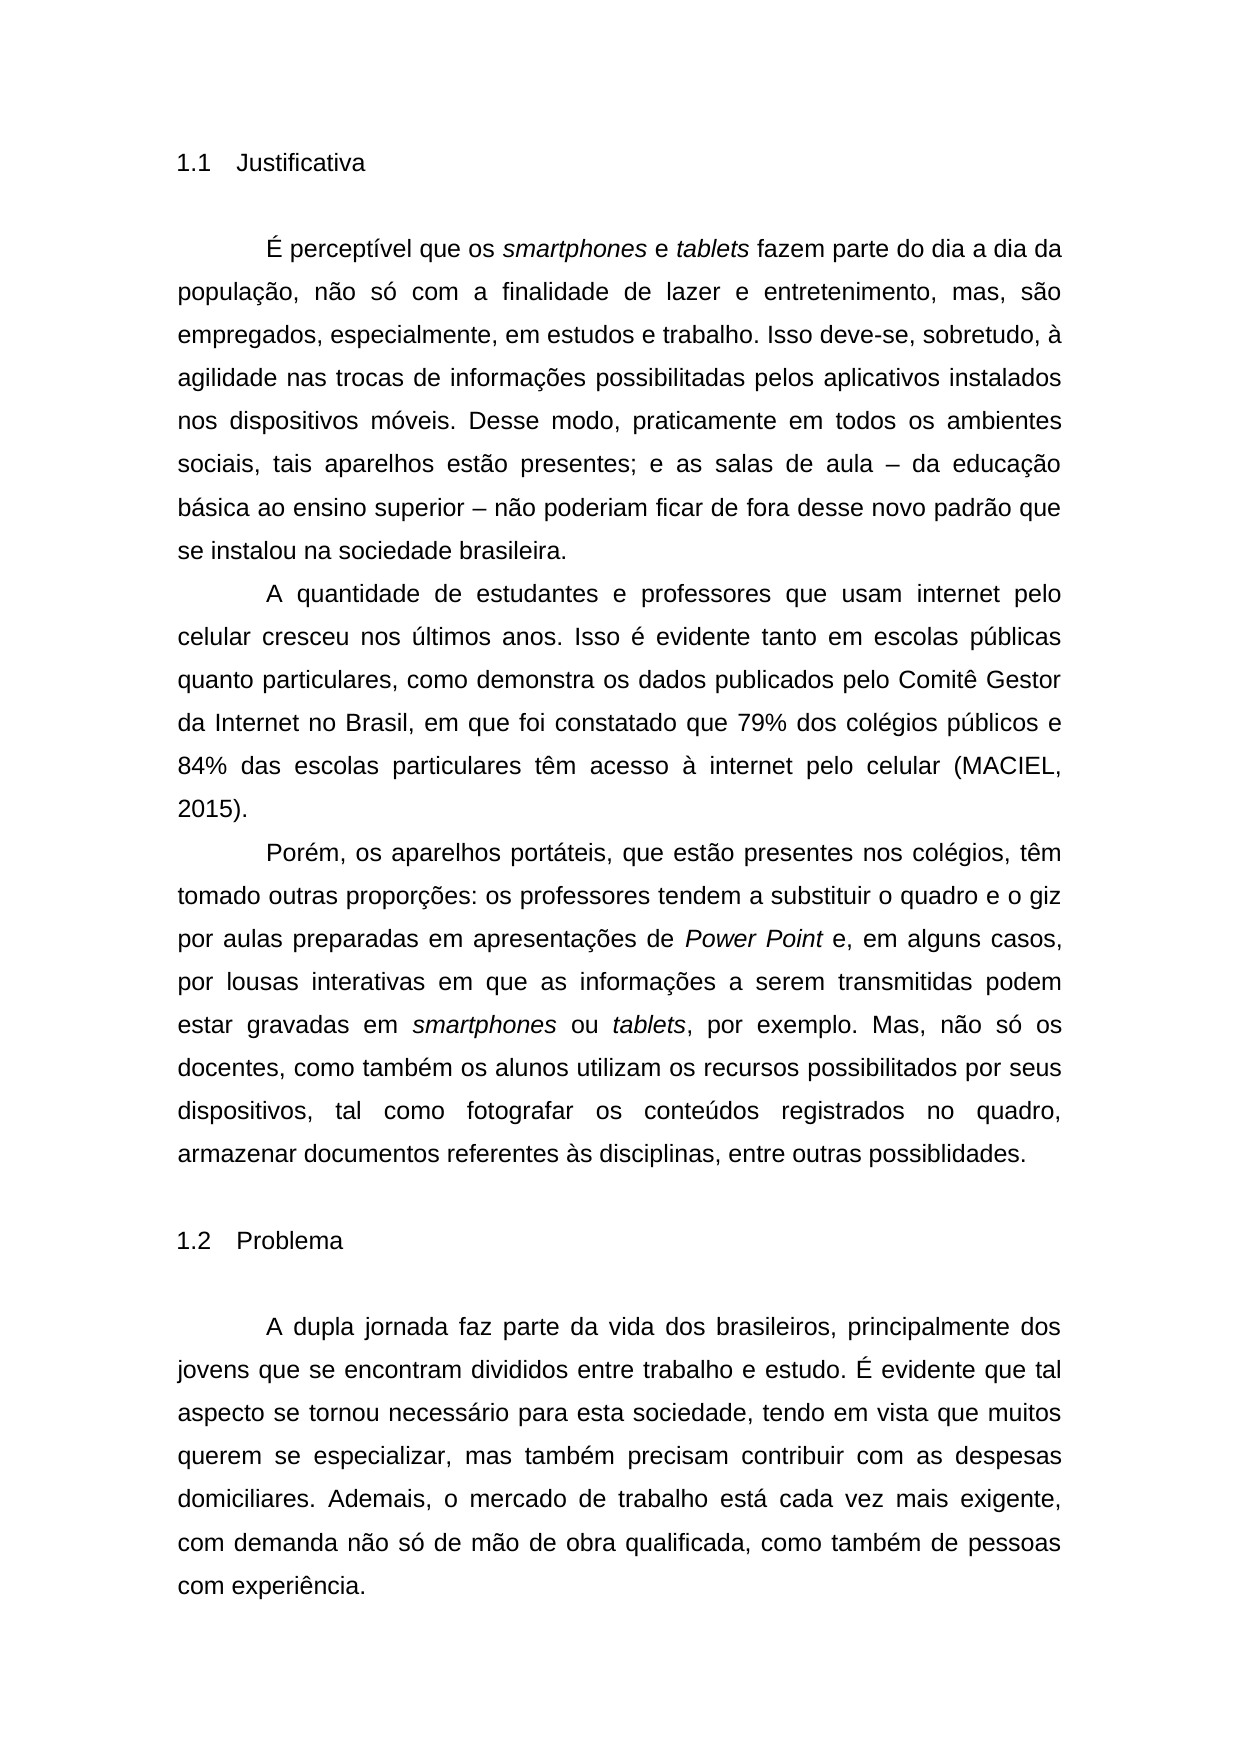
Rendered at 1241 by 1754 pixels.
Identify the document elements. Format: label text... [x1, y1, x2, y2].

subtitle Problema [176, 1226, 1063, 1254]
text É perceptível que os smartphones e tablets fazem parte do dia a dia da população, não só com a finalidade de lazer e entretenimento, mas, são empregados, especialmente, em estudos e trabalho. Isso deve-se, sobretudo, à agilidade nas trocas de informações possibilitadas pelos aplicativos instalados nos dispositivos móveis. Desse modo, praticamente em todos os ambientes sociais, tais aparelhos estão presentes; e as salas de aula – da educação básica ao ensino superior – não poderiam ficar de fora desse novo padrão que se instalou na sociedade brasileira. [177, 234, 1063, 564]
text Porém, os aparelhos portáteis, que estão presentes nos colégios, têm tomado outras proporções: os professores tendem a substituir o quadro e o giz por aulas preparadas em apresentações de Power Point e, em alguns casos, por lousas interativas em que as informações a serem transmitidas podem estar gravadas em smartphones ou tablets, por exemplo. Mas, não só os docentes, como também os alunos utilizam os recursos possibilitados por seus dispositivos, tal como fotografar os conteúdos registrados no quadro, armazenar documentos referentes às disciplinas, entre outras possiblidades. [177, 838, 1063, 1168]
text A dupla jornada faz parte da vida dos brasileiros, principalmente dos jovens que se encontram divididos entre trabalho e estudo. É evidente que tal aspecto se tornou necessário para esta sociedade, tendo em vista que muitos querem se especializar, mas também precisam contribuir com as despesas domiciliares. Ademais, o mercado de trabalho está cada vez mais exigente, com demanda não só de mão de obra qualificada, como também de pessoas com experiência. [177, 1312, 1063, 1599]
text A quantidade de estudantes e professores que usam internet pelo celular cresceu nos últimos anos. Isso é evidente tanto em escolas públicas quanto particulares, como demonstra os dados publicados pelo Comitê Gestor da Internet no Brasil, em que foi constatado que 79% dos colégios públicos e 84% das escolas particulares têm acesso à internet pelo celular (MACIEL, 2015). [177, 579, 1063, 823]
text Justificativa [176, 148, 1063, 176]
